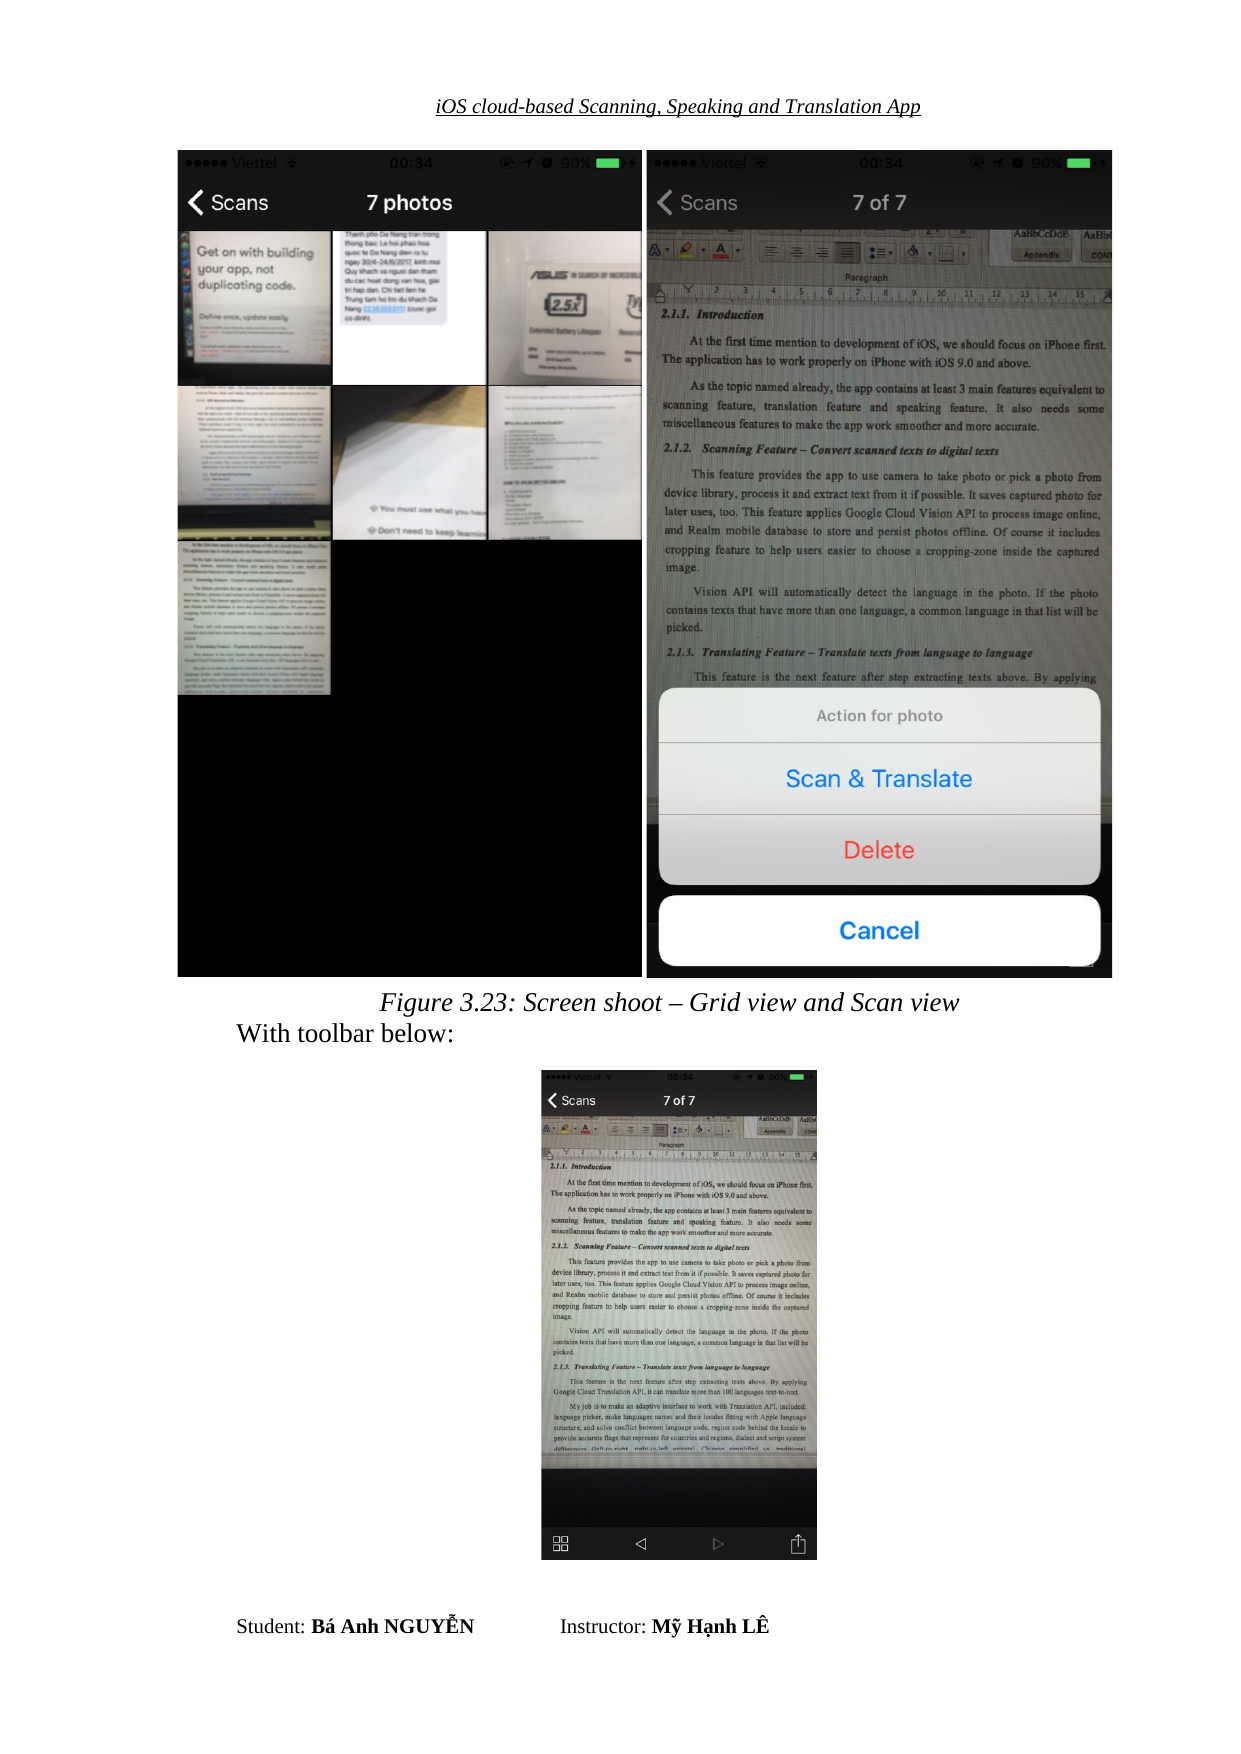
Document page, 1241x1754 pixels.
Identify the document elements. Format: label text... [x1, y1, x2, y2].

picture [541, 1070, 817, 1560]
picture [177, 150, 642, 977]
picture [646, 150, 1113, 978]
